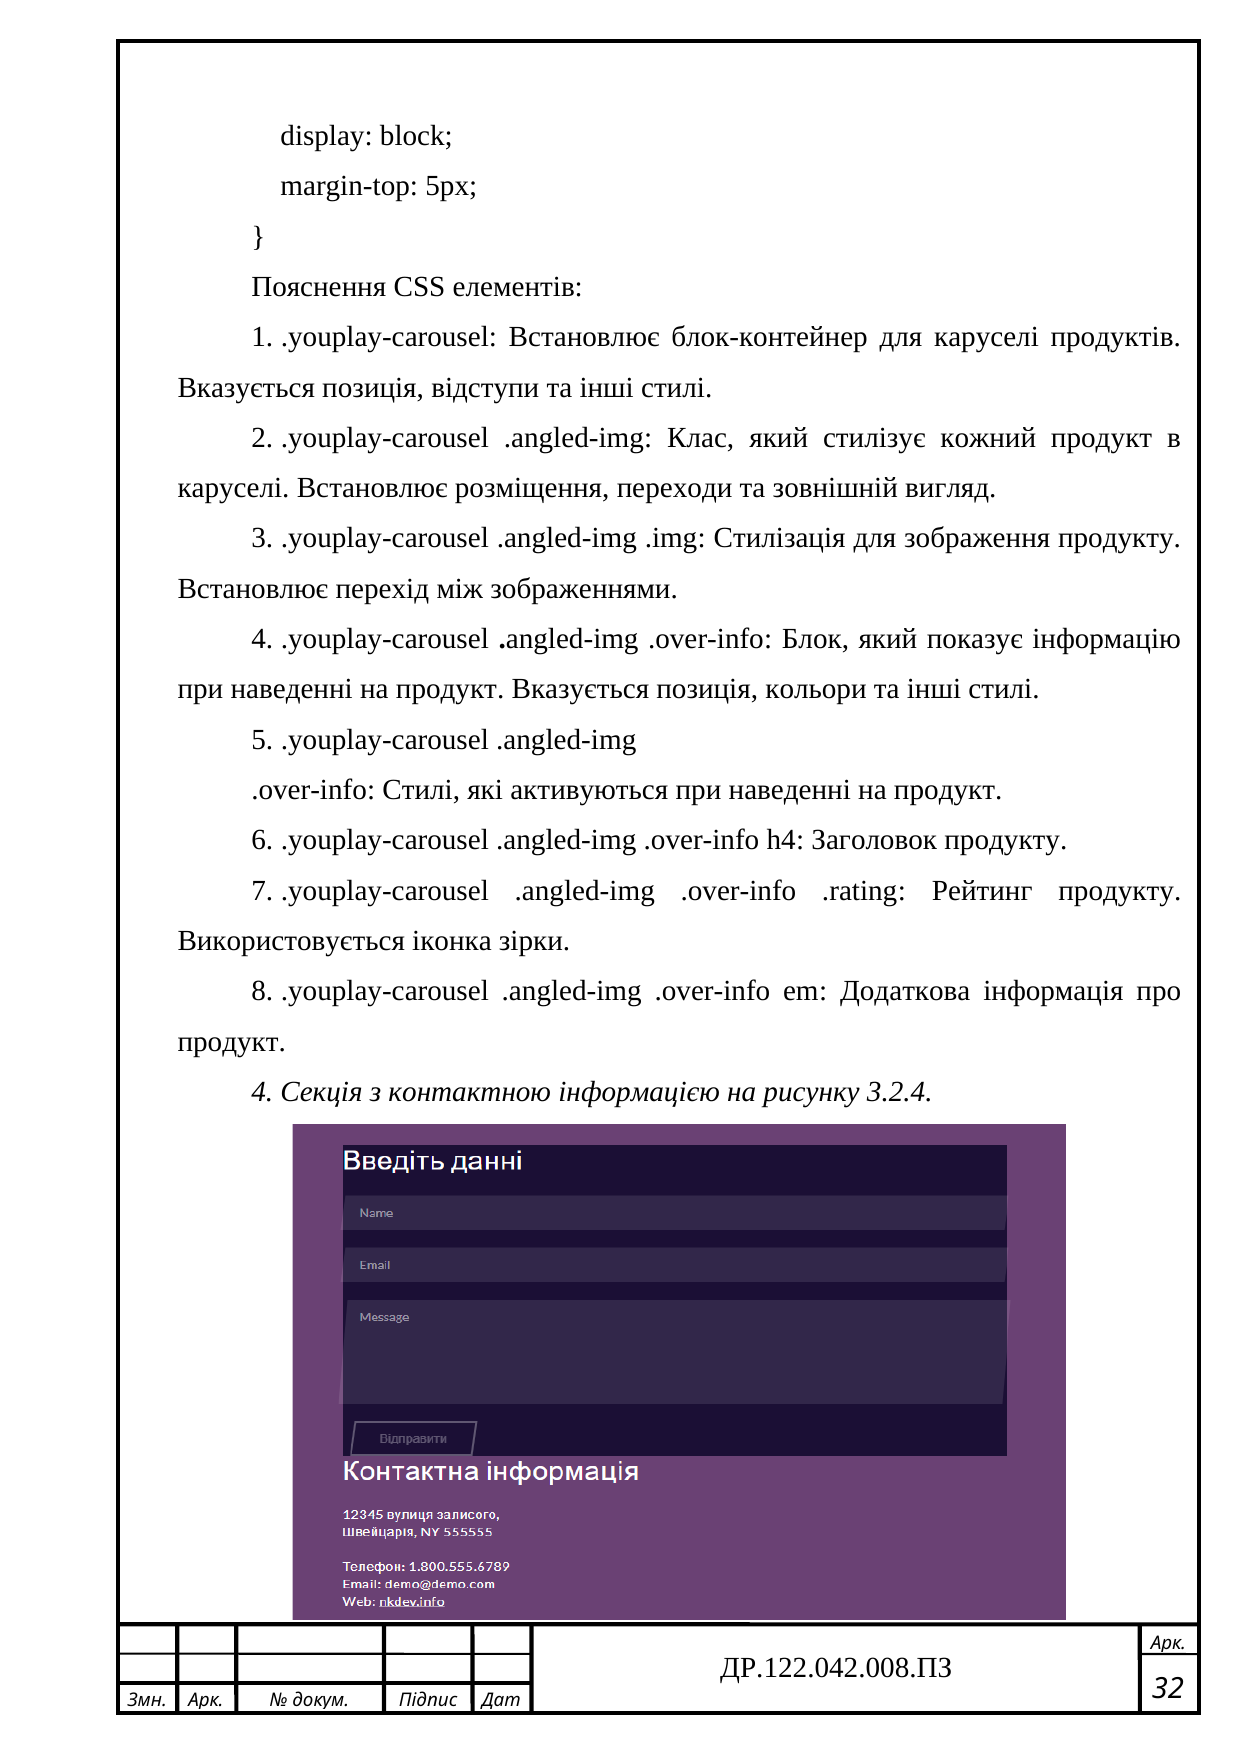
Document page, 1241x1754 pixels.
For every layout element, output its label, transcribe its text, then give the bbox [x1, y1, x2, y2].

list .youplay-carousel .angled-img: Клас, який стилізує кожний продукт в каруселі. Встановлює розміщення, переходи та зовнішній вигляд. [177, 420, 1181, 504]
list .youplay-carousel .angled-img [177, 722, 1181, 755]
list .youplay-carousel .angled-img .over-info: Блок, який показує інформацію при наведенні на продукт. Вказується позиція, кольори та інші стилі. [177, 621, 1181, 705]
text display: block; [177, 118, 1181, 152]
text margin-top: 5px; [177, 168, 1181, 202]
list .youplay-carousel .angled-img .img: Стилізація для зображення продукту. Встановлює перехід між зображеннями. [177, 521, 1181, 604]
text 4. Секція з контактною інформацією на рисунку 3.2.4. [177, 1074, 1181, 1108]
text Пояснення CSS елементів: [177, 269, 1181, 303]
list .youplay-carousel .angled-img .over-info h4: Заголовок продукту. [177, 822, 1181, 856]
picture [292, 1124, 1066, 1620]
list .youplay-carousel .angled-img .over-info .rating: Рейтинг продукту. Використовується іконка зірки. [177, 873, 1181, 957]
text } [177, 219, 1181, 252]
text .over-info: Стилі, які активуються при наведенні на продукт. [177, 772, 1181, 806]
list .youplay-carousel .angled-img .over-info em: Додаткова інформація про продукт. [177, 973, 1181, 1057]
list .youplay-carousel: Встановлює блок-контейнер для каруселі продуктів. Вказується позиція, відступи та інші стилі. [177, 319, 1181, 403]
